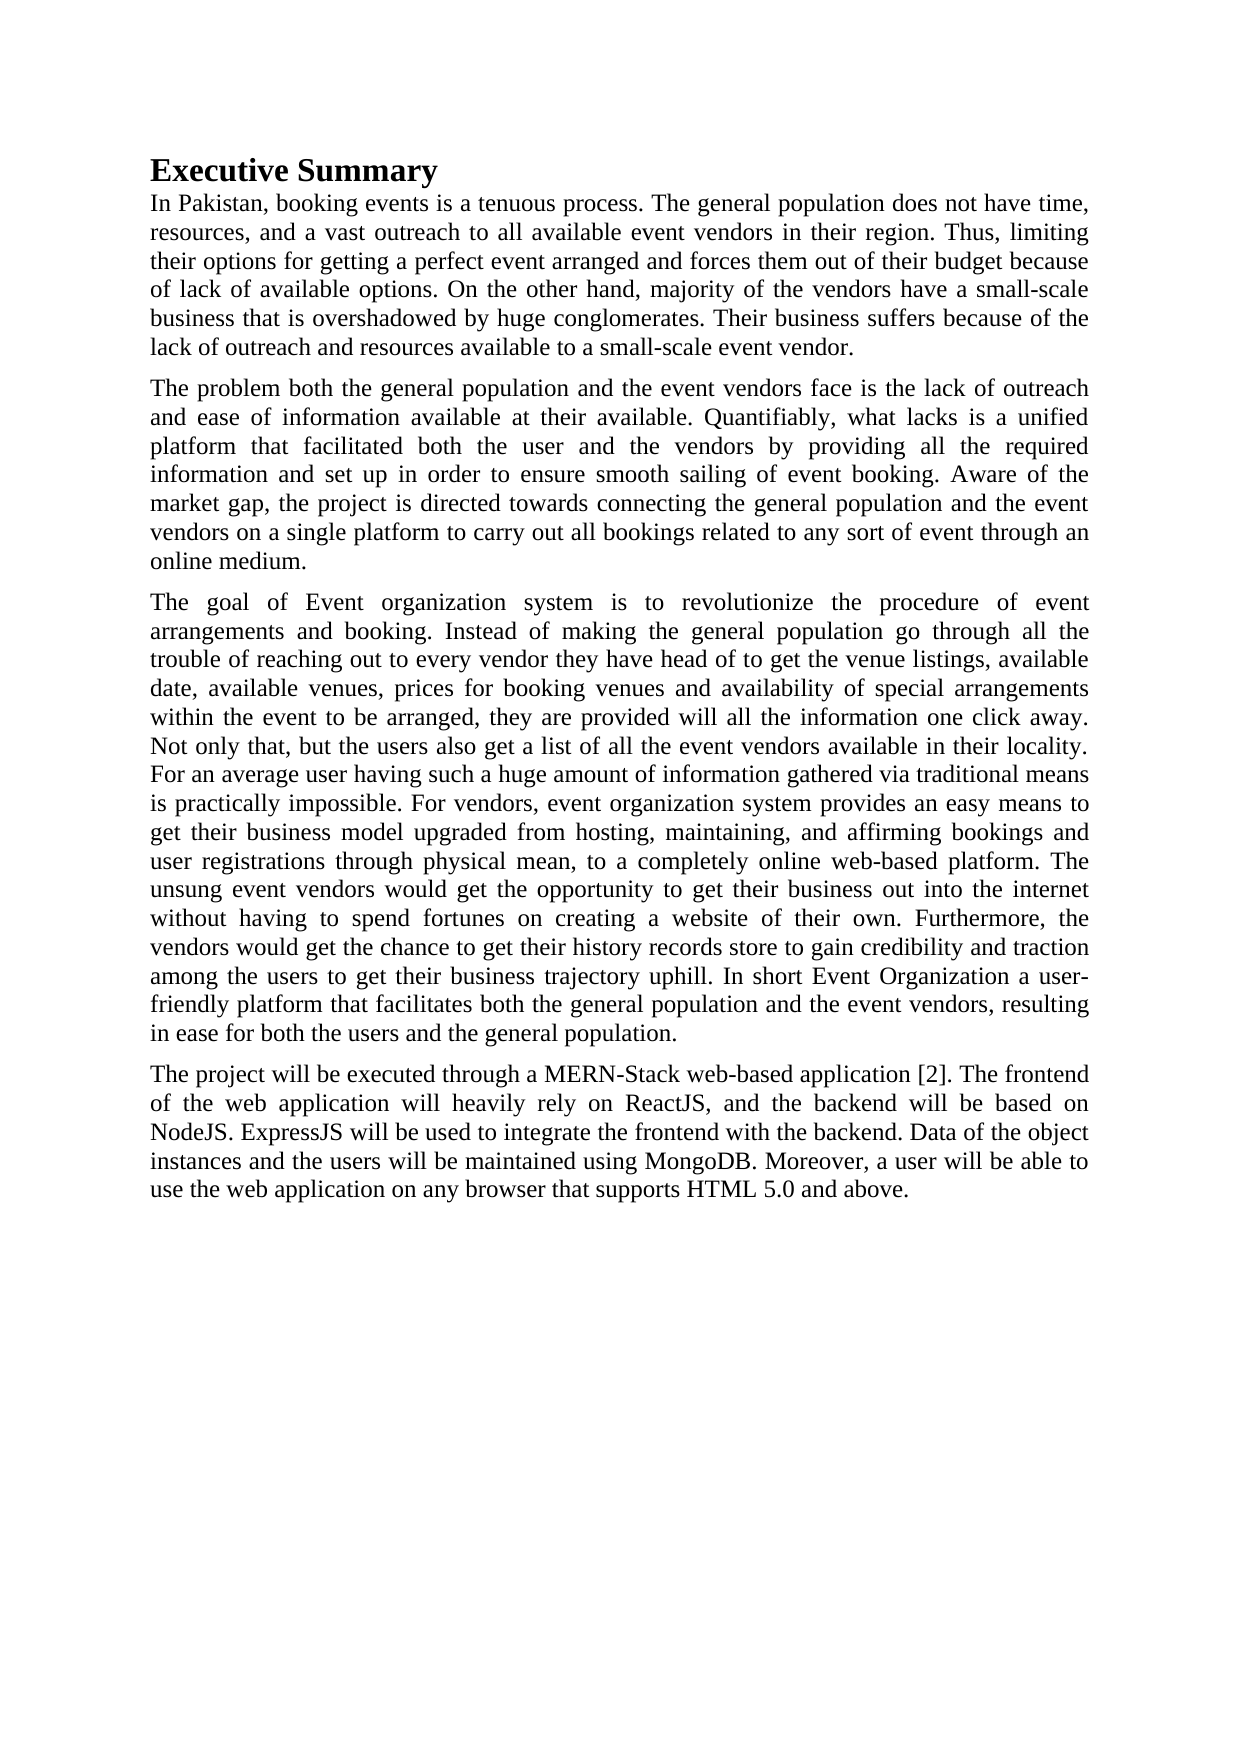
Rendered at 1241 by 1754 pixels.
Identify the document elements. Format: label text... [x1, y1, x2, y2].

text In Pakistan, booking events is a tenuous process. The general population does not have time, resources, and a vast outreach to all available event vendors in their region. Thus, limiting their options for getting a perfect event arranged and forces them out of their budget because of lack of available options. On the other hand, majority of the vendors have a small-scale business that is overshadowed by huge conglomerates. Their business suffers because of the lack of outreach and resources available to a small-scale event vendor. [150, 188, 1090, 361]
text The goal of Event organization system is to revolutionize the procedure of event arrangements and booking. Instead of making the general population go through all the trouble of reaching out to every vendor they have head of to get the venue listings, available date, available venues, prices for booking venues and availability of special arrangements within the event to be arranged, they are provided will all the information one click away. Not only that, but the users also get a list of all the event vendors available in their locality. For an average user having such a huge amount of information gathered via traditional means is practically impossible. For vendors, event organization system provides an easy means to get their business model upgraded from hosting, maintaining, and affirming bookings and user registrations through physical mean, to a completely online web-based platform. The unsung event vendors would get the opportunity to get their business out into the internet without having to spend fortunes on creating a website of their own. Furthermore, the vendors would get the chance to get their history records store to gain credibility and traction among the users to get their business trajectory uphill. In short Event Organization a user-friendly platform that facilitates both the general population and the event vendors, resulting in ease for both the users and the general population. [150, 587, 1090, 1047]
text The problem both the general population and the event vendors face is the lack of outreach and ease of information available at their available. Quantifiably, what lacks is a unified platform that facilitated both the user and the vendors by providing all the required information and set up in order to ensure smooth sailing of event booking. Aware of the market gap, the project is directed towards connecting the general population and the event vendors on a single platform to carry out all bookings related to any sort of event through an online medium. [150, 373, 1090, 574]
text The project will be executed through a MERN-Stack web-based application [2]. The frontend of the web application will heavily rely on ReactJS, and the backend will be based on NodeJS. ExpressJS will be used to integrate the frontend with the backend. Data of the object instances and the users will be maintained using MongoDB. Moreover, a user will be able to use the web application on any browser that supports HTML 5.0 and above. [150, 1059, 1090, 1203]
text Executive Summary [150, 150, 1090, 188]
